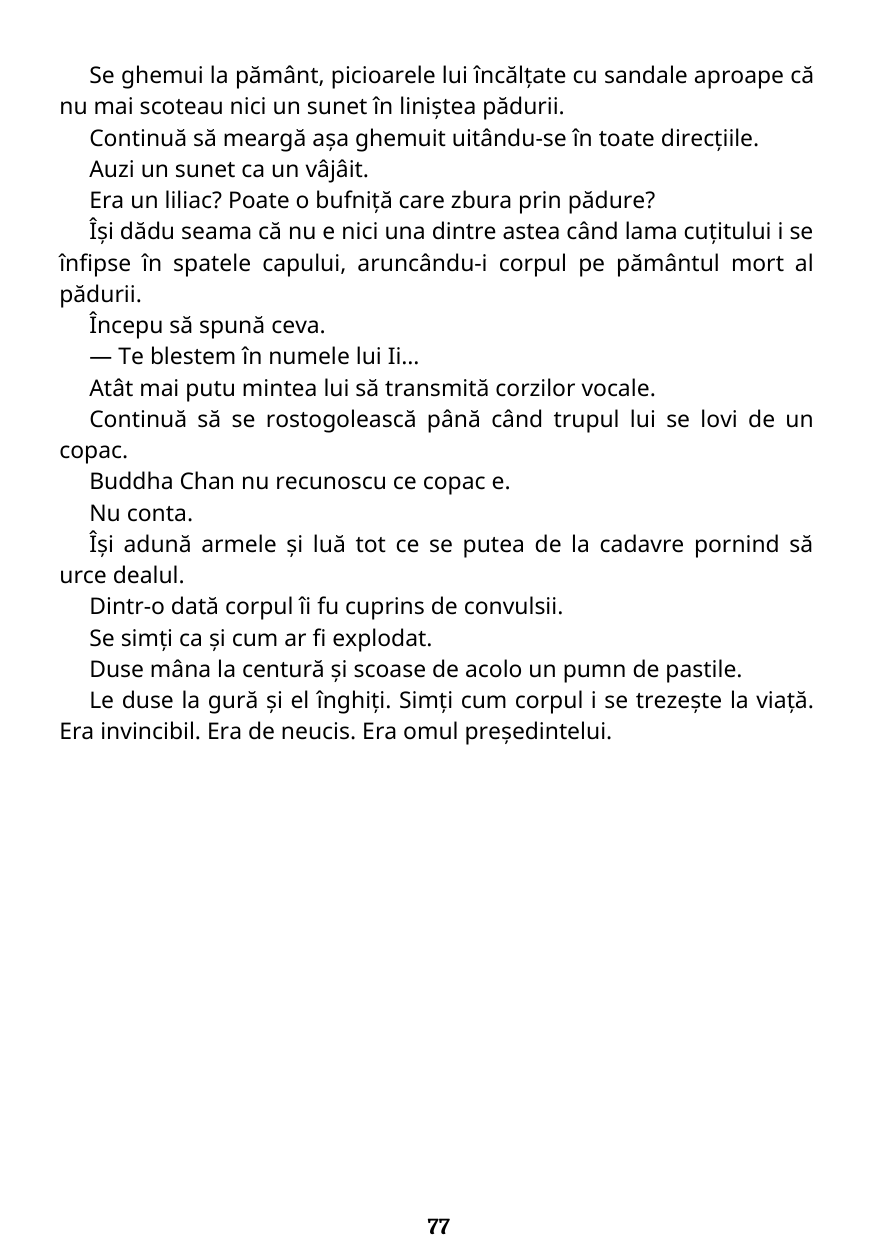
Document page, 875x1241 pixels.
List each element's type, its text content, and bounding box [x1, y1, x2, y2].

text Era un liliac? Poate o bufniţă care zbura prin pădure? [59, 184, 815, 215]
text Le duse la gură şi el înghiţi. Simţi cum corpul i se trezeşte la viaţă. Era invincibil. Era de neucis. Era omul preşedintelui. [59, 684, 815, 747]
text Îşi dădu seama că nu e nici una dintre astea când lama cuţitului i se înfipse în spatele capului, aruncându-i corpul pe pământul mort al pădurii. [59, 215, 815, 309]
text Nu conta. [59, 497, 815, 528]
text Dintr-o dată corpul îi fu cuprins de convulsii. [59, 590, 815, 622]
text Se simţi ca şi cum ar fi explodat. [59, 622, 815, 653]
text Continuă să meargă aşa ghemuit uitându-se în toate direcţiile. [59, 122, 815, 153]
text Atât mai putu mintea lui să transmită corzilor vocale. [59, 372, 815, 403]
text Buddha Chan nu recunoscu ce copac e. [59, 465, 815, 497]
text Continuă să se rostogolească până când trupul lui se lovi de un copac. [59, 403, 815, 465]
text Îşi adună armele şi luă tot ce se putea de la cadavre pornind să urce dealul. [59, 528, 815, 590]
text Se ghemui la pământ, picioarele lui încălţate cu sandale aproape că nu mai scoteau nici un sunet în liniştea pădurii. [59, 59, 815, 122]
text Începu să spună ceva. [59, 309, 815, 340]
text Auzi un sunet ca un vâjâit. [59, 153, 815, 184]
text — Te blestem în numele lui Ii… [59, 340, 815, 372]
text Duse mâna la centură şi scoase de acolo un pumn de pastile. [59, 653, 815, 684]
